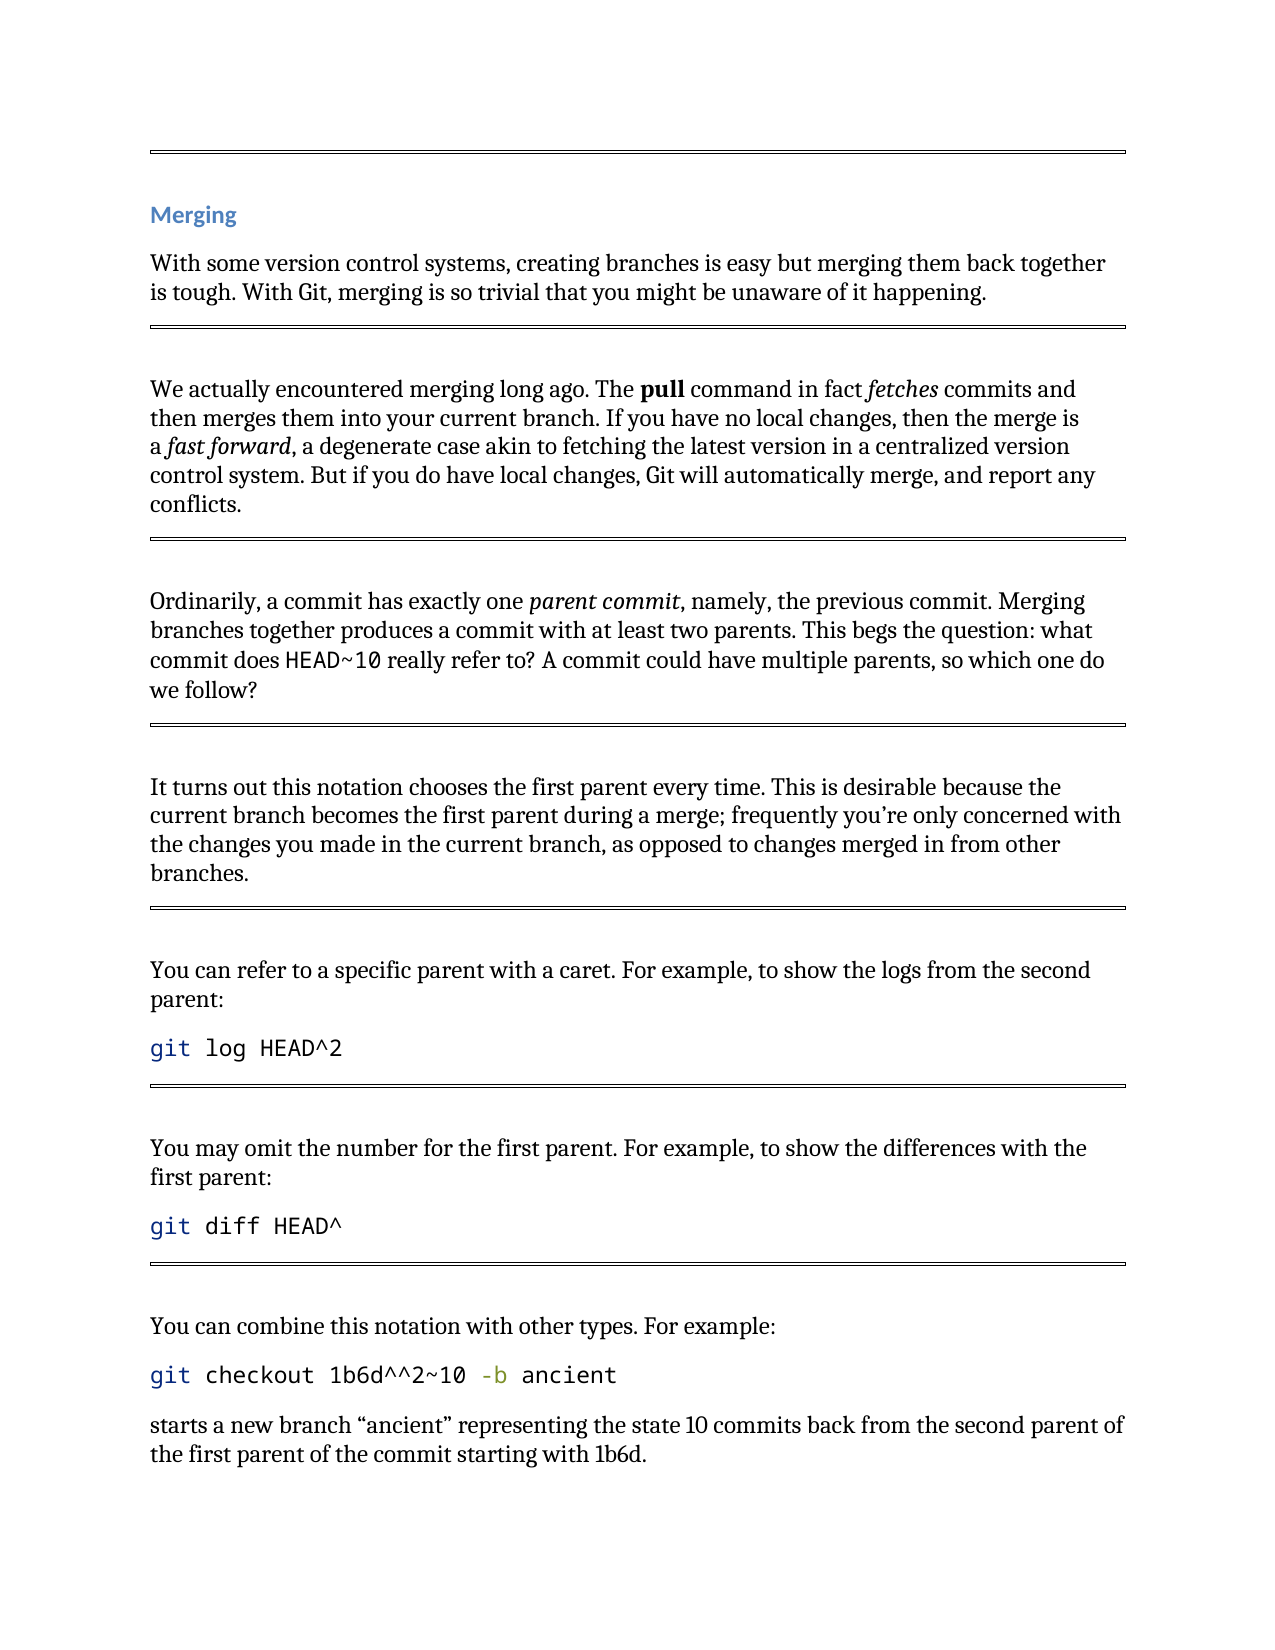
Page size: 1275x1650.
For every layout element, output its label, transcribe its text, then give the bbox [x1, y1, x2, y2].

text git log HEAD^2 [150, 1032, 1125, 1063]
text Ordinarily, a commit has exactly one parent commit, namely, the previous commit. Merging branches together produces a commit with at least two parents. This begs the question: what commit does HEAD~10 really refer to? A commit could have multiple parents, so which one do we follow? [150, 587, 1125, 704]
text You can combine this notation with other types. For example: [150, 1312, 1125, 1341]
text With some version control systems, creating branches is easy but merging them back together is tough. With Git, merging is so trivial that you might be unaware of it happening. [150, 249, 1125, 306]
text We actually encountered merging long ago. The pull command in fact fetches commits and then merges them into your current branch. If you have no local changes, then the merge is a fast forward, a degenerate case akin to fetching the latest version in a centralized version control system. But if you do have local changes, Git will automatically merge, and report any conflicts. [150, 375, 1125, 518]
text git diff HEAD^ [150, 1210, 1125, 1241]
subtitle Merging [150, 199, 1125, 230]
text You may omit the number for the first parent. For example, to show the differences with the first parent: [150, 1134, 1125, 1191]
text It turns out this notation chooses the first parent every time. This is desirable because the current branch becomes the first parent during a merge; frequently you’re only concerned with the changes you made in the current branch, as opposed to changes merged in from other branches. [150, 773, 1125, 888]
text starts a new branch “ancient” representing the state 10 commits back from the second parent of the first parent of the commit starting with 1b6d. [150, 1411, 1125, 1469]
text git checkout 1b6d^^2~10 -b ancient [150, 1359, 1125, 1391]
text You can refer to a specific parent with a caret. For example, to show the logs from the second parent: [150, 956, 1125, 1013]
